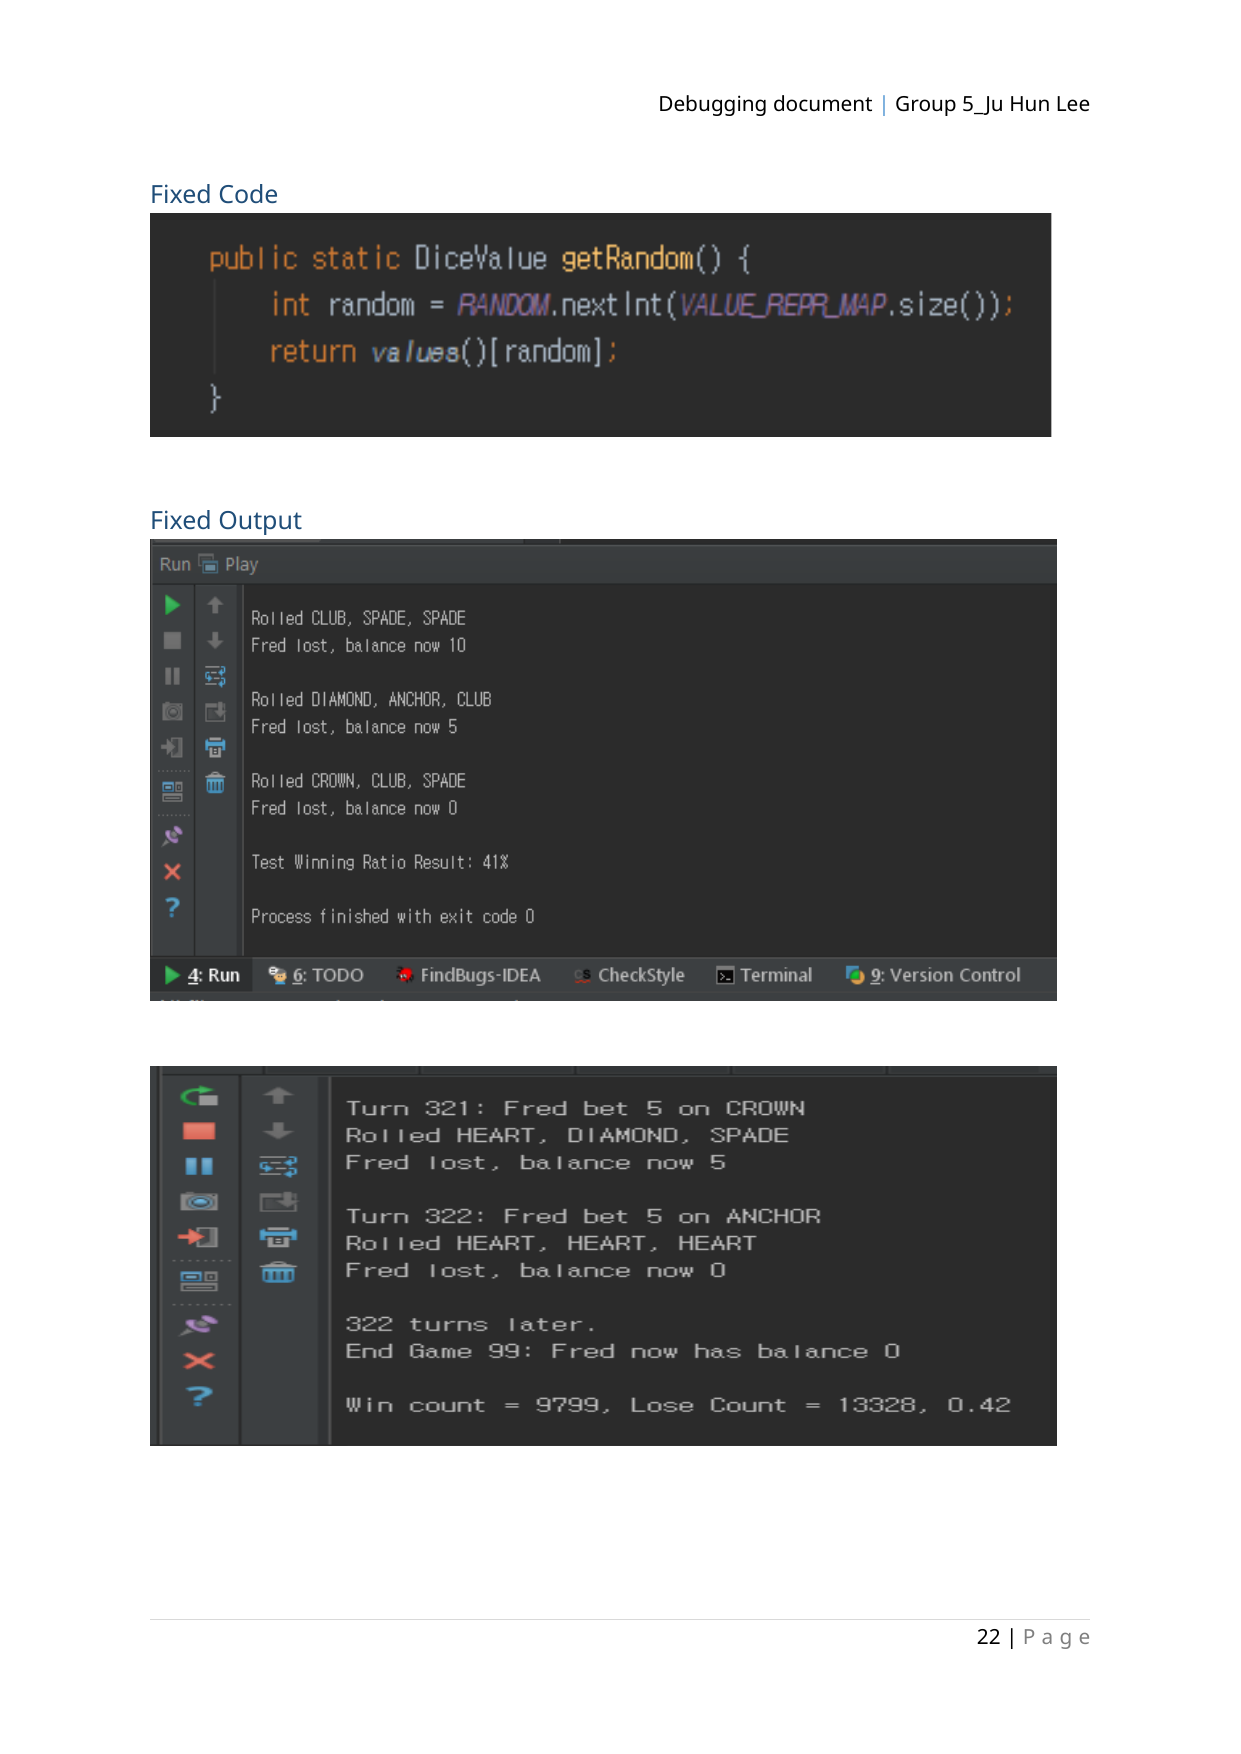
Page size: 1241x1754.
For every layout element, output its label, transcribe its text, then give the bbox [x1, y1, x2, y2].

subtitle Fixed Code [150, 177, 1090, 211]
picture [150, 539, 1057, 1001]
picture [150, 213, 1052, 437]
picture [150, 1066, 1057, 1446]
subtitle Fixed Output [150, 502, 1090, 536]
